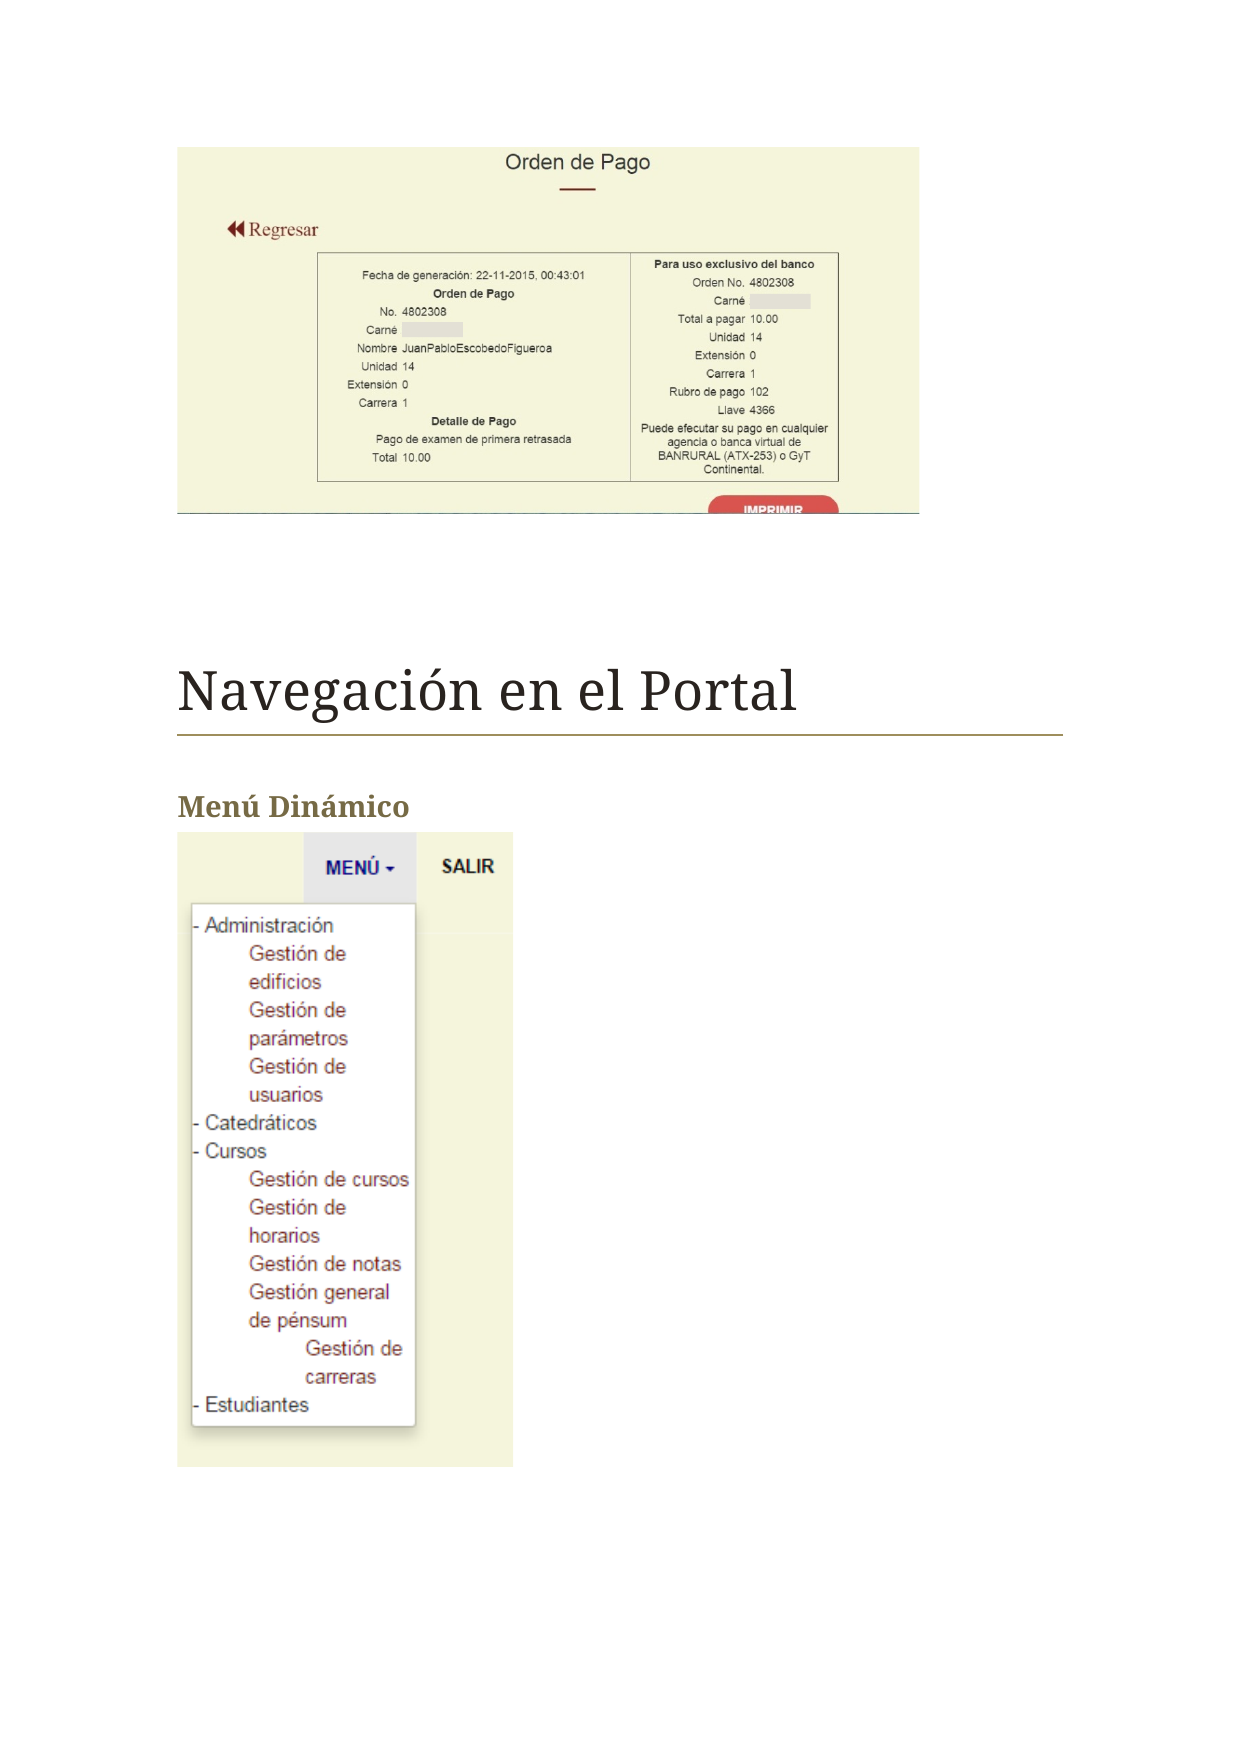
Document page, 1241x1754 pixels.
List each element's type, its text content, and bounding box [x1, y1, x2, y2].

title Navegación en el Portal [177, 652, 1063, 734]
picture [177, 832, 514, 1467]
picture [177, 147, 920, 514]
subtitle Menú Dinámico [177, 786, 1063, 826]
